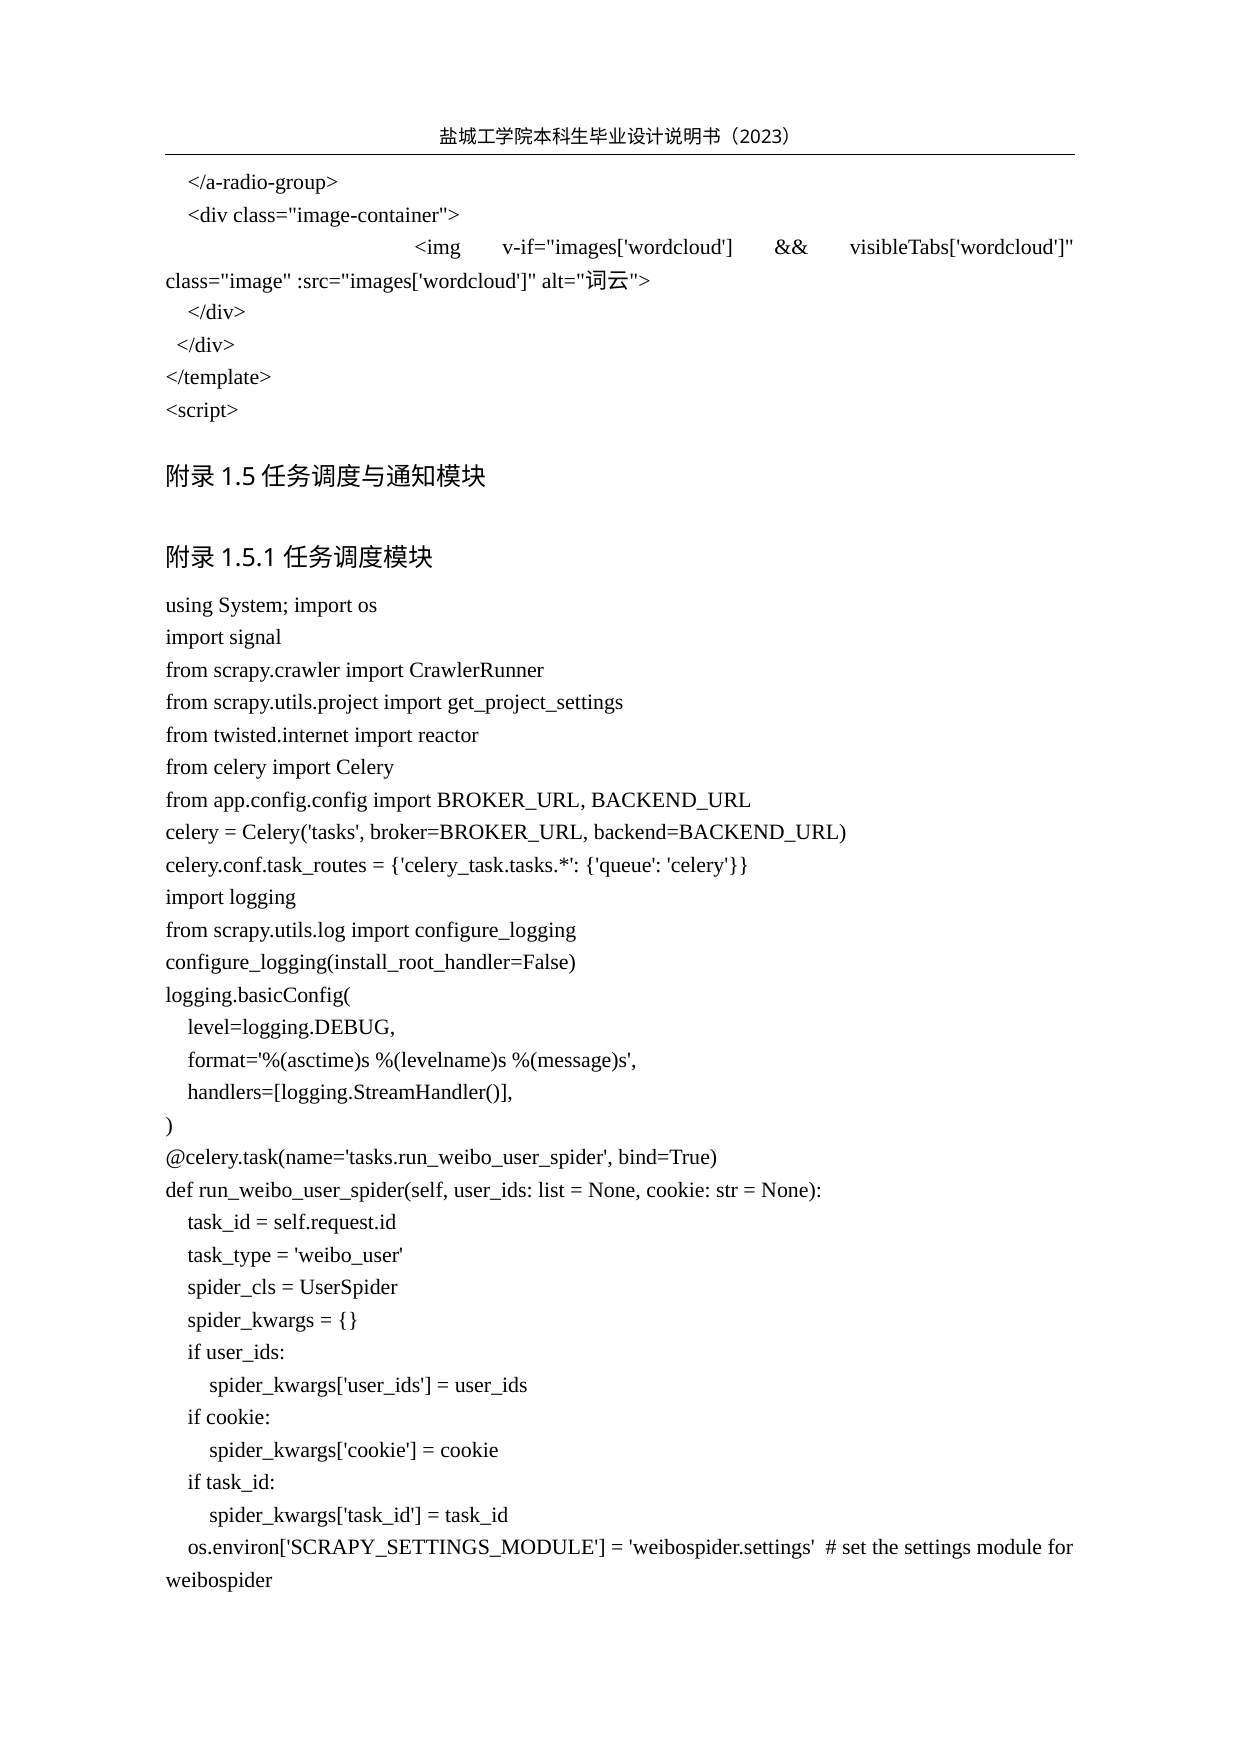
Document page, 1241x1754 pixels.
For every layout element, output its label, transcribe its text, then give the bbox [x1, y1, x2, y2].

subtitle 附录1.5.1 任务调度模块 [165, 523, 1075, 588]
subtitle 附录1.5任务调度与通知模块 [165, 442, 1075, 507]
text spider_kwargs['user_ids'] = user_ids [165, 1368, 1075, 1401]
text def run_weibo_user_spider(self, user_ids: list = None, cookie: str = None): [165, 1173, 1075, 1206]
text spider_kwargs['task_id'] = task_id [165, 1498, 1075, 1531]
text if task_id: [165, 1466, 1075, 1498]
text </template> [165, 361, 1075, 393]
text spider_kwargs = {} [165, 1303, 1075, 1336]
text </div> [165, 328, 1075, 361]
text logging.basicConfig( [165, 978, 1075, 1011]
text from celery import Celery [165, 751, 1075, 783]
text celery = Celery('tasks', broker=BROKER_URL, backend=BACKEND_URL) [165, 816, 1075, 848]
text <div class="image-container"> [165, 198, 1075, 231]
text task_id = self.request.id [165, 1206, 1075, 1238]
text using System; import os [165, 588, 1075, 621]
text from twisted.internet import reactor [165, 718, 1075, 751]
text celery.conf.task_routes = {'celery_task.tasks.*': {'queue': 'celery'}} [165, 848, 1075, 881]
text import signal [165, 621, 1075, 653]
text ) [165, 1108, 1075, 1141]
text <script> [165, 393, 1075, 426]
text configure_logging(install_root_handler=False) [165, 946, 1075, 978]
text from scrapy.utils.project import get_project_settings [165, 686, 1075, 718]
text handlers=[logging.StreamHandler()], [165, 1076, 1075, 1108]
text import logging [165, 881, 1075, 913]
text spider_kwargs['cookie'] = cookie [165, 1433, 1075, 1466]
text </div> [165, 296, 1075, 328]
text if user_ids: [165, 1336, 1075, 1368]
text from app.config.config import BROKER_URL, BACKEND_URL [165, 783, 1075, 816]
text <img v-if="images['wordcloud'] && visibleTabs['wordcloud']" class="image" :src="images['wordcloud']" alt="词云"> [165, 231, 1075, 296]
text from scrapy.crawler import CrawlerRunner [165, 653, 1075, 686]
text os.environ['SCRAPY_SETTINGS_MODULE'] = 'weibospider.settings' # set the settings module for weibospider [165, 1531, 1075, 1596]
text spider_cls = UserSpider [165, 1271, 1075, 1303]
text </a-radio-group> [165, 166, 1075, 198]
text @celery.task(name='tasks.run_weibo_user_spider', bind=True) [165, 1141, 1075, 1173]
text task_type = 'weibo_user' [165, 1238, 1075, 1271]
text if cookie: [165, 1401, 1075, 1433]
text from scrapy.utils.log import configure_logging [165, 913, 1075, 946]
text level=logging.DEBUG, [165, 1011, 1075, 1043]
text format='%(asctime)s %(levelname)s %(message)s', [165, 1043, 1075, 1076]
